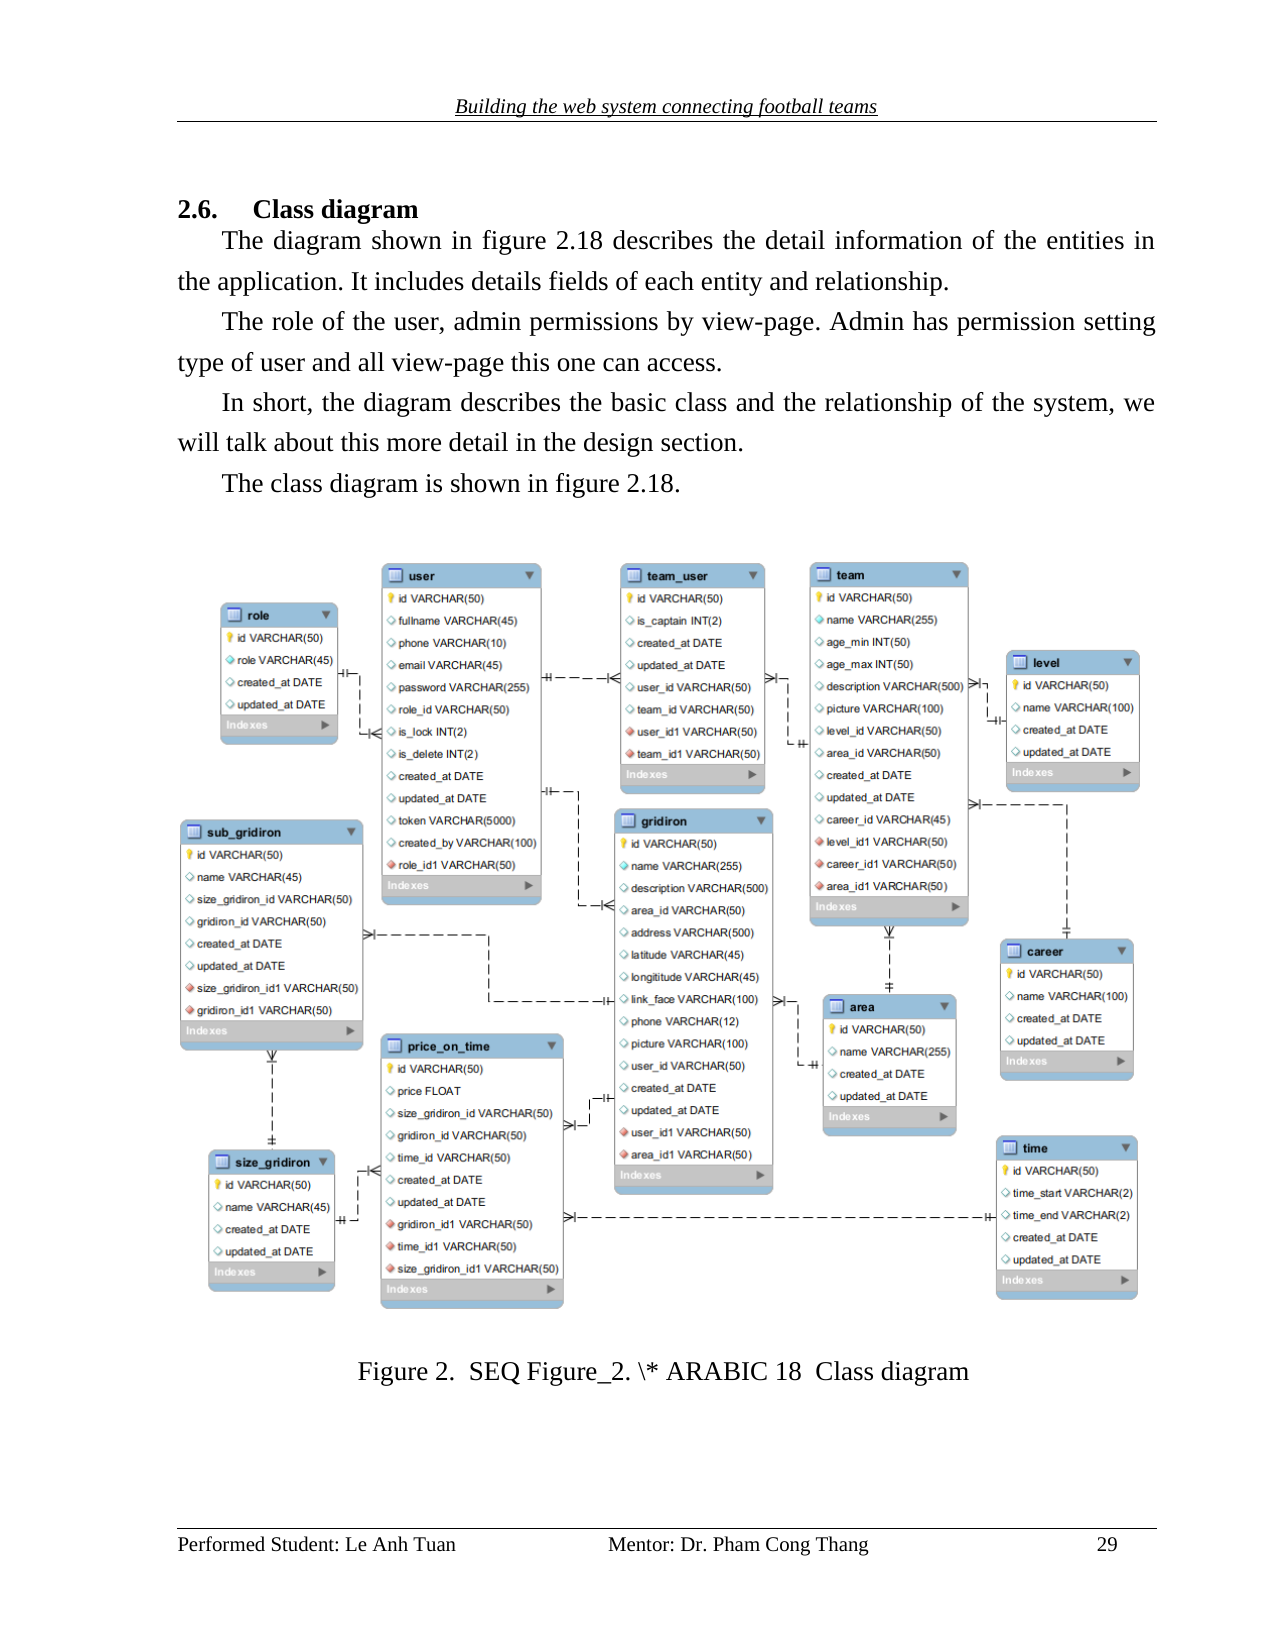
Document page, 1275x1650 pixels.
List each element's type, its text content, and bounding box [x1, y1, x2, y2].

subtitle Class diagram [177, 193, 1157, 224]
picture [170, 552, 1149, 1318]
